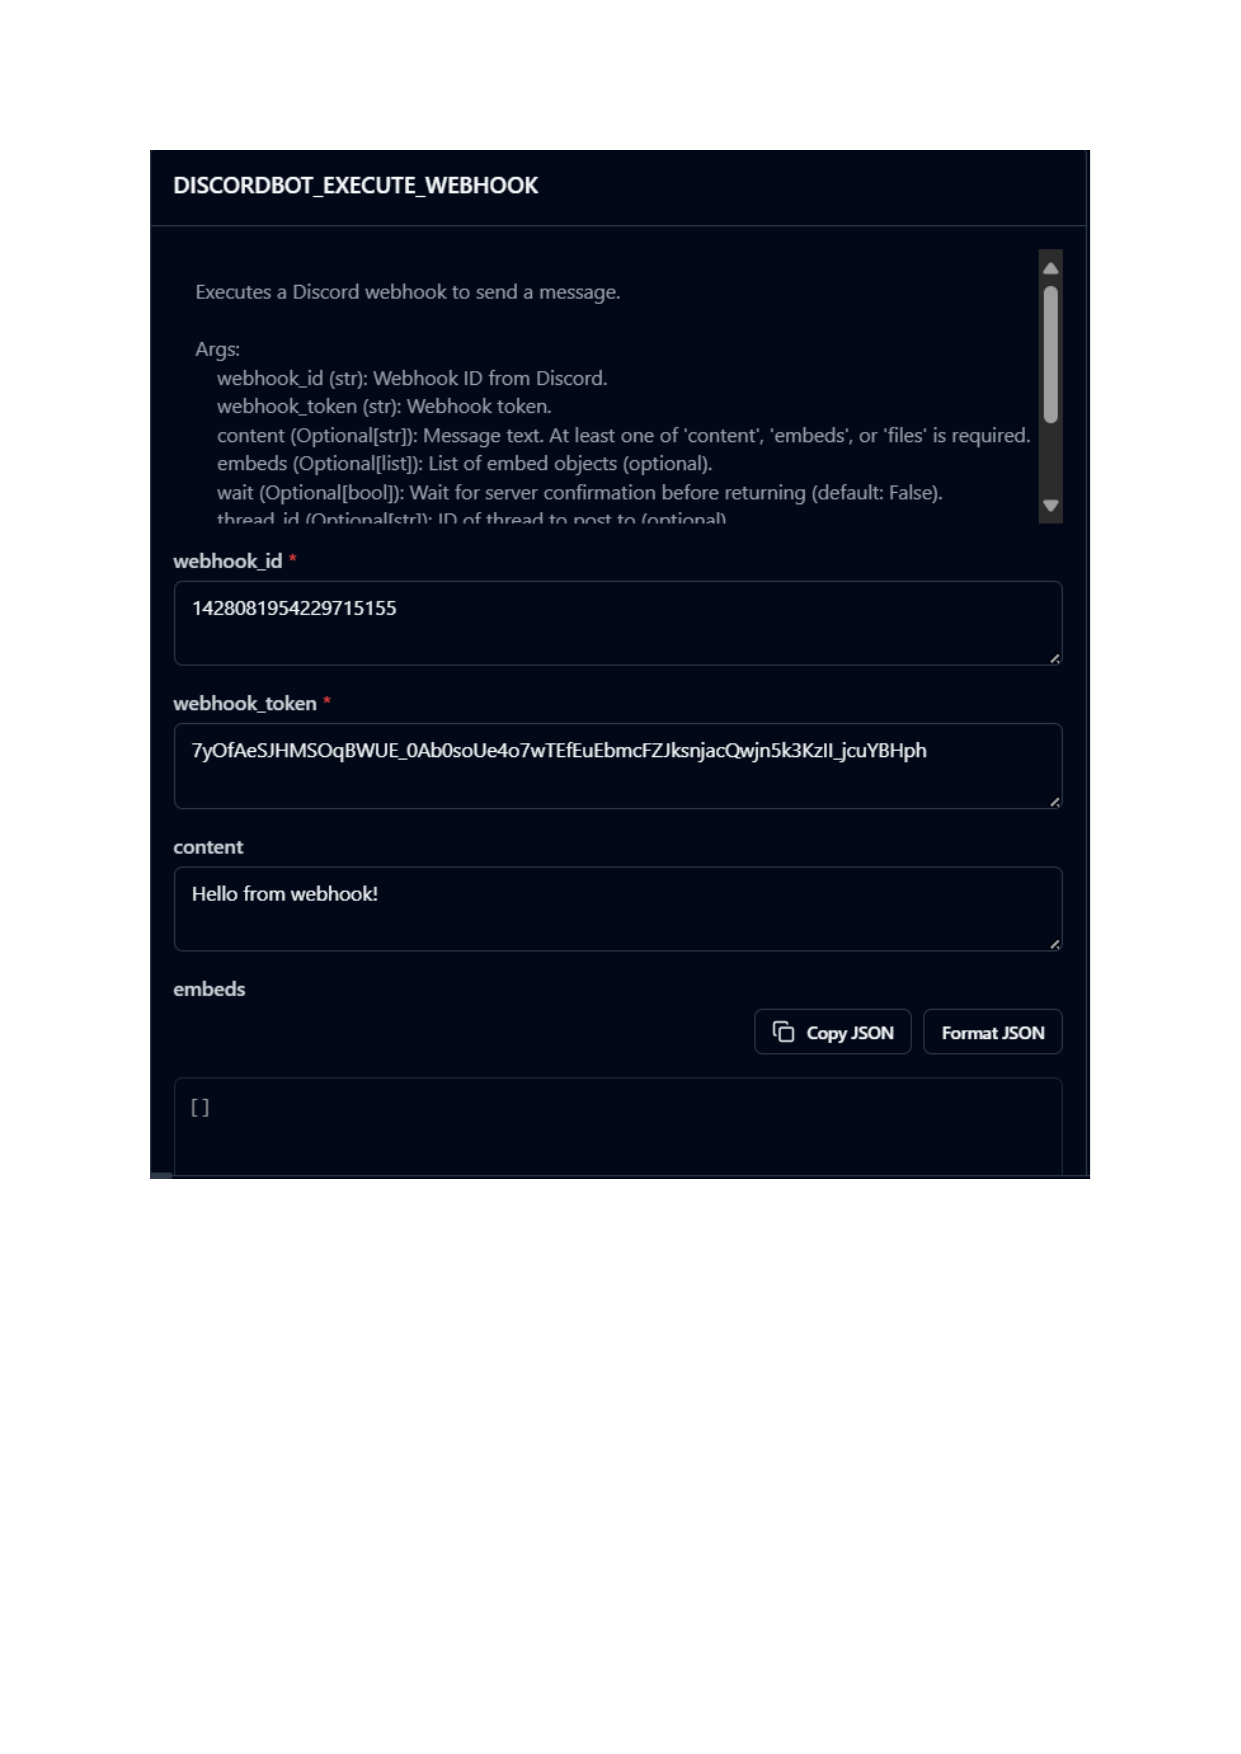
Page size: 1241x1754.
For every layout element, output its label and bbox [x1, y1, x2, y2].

picture [150, 150, 1091, 1179]
